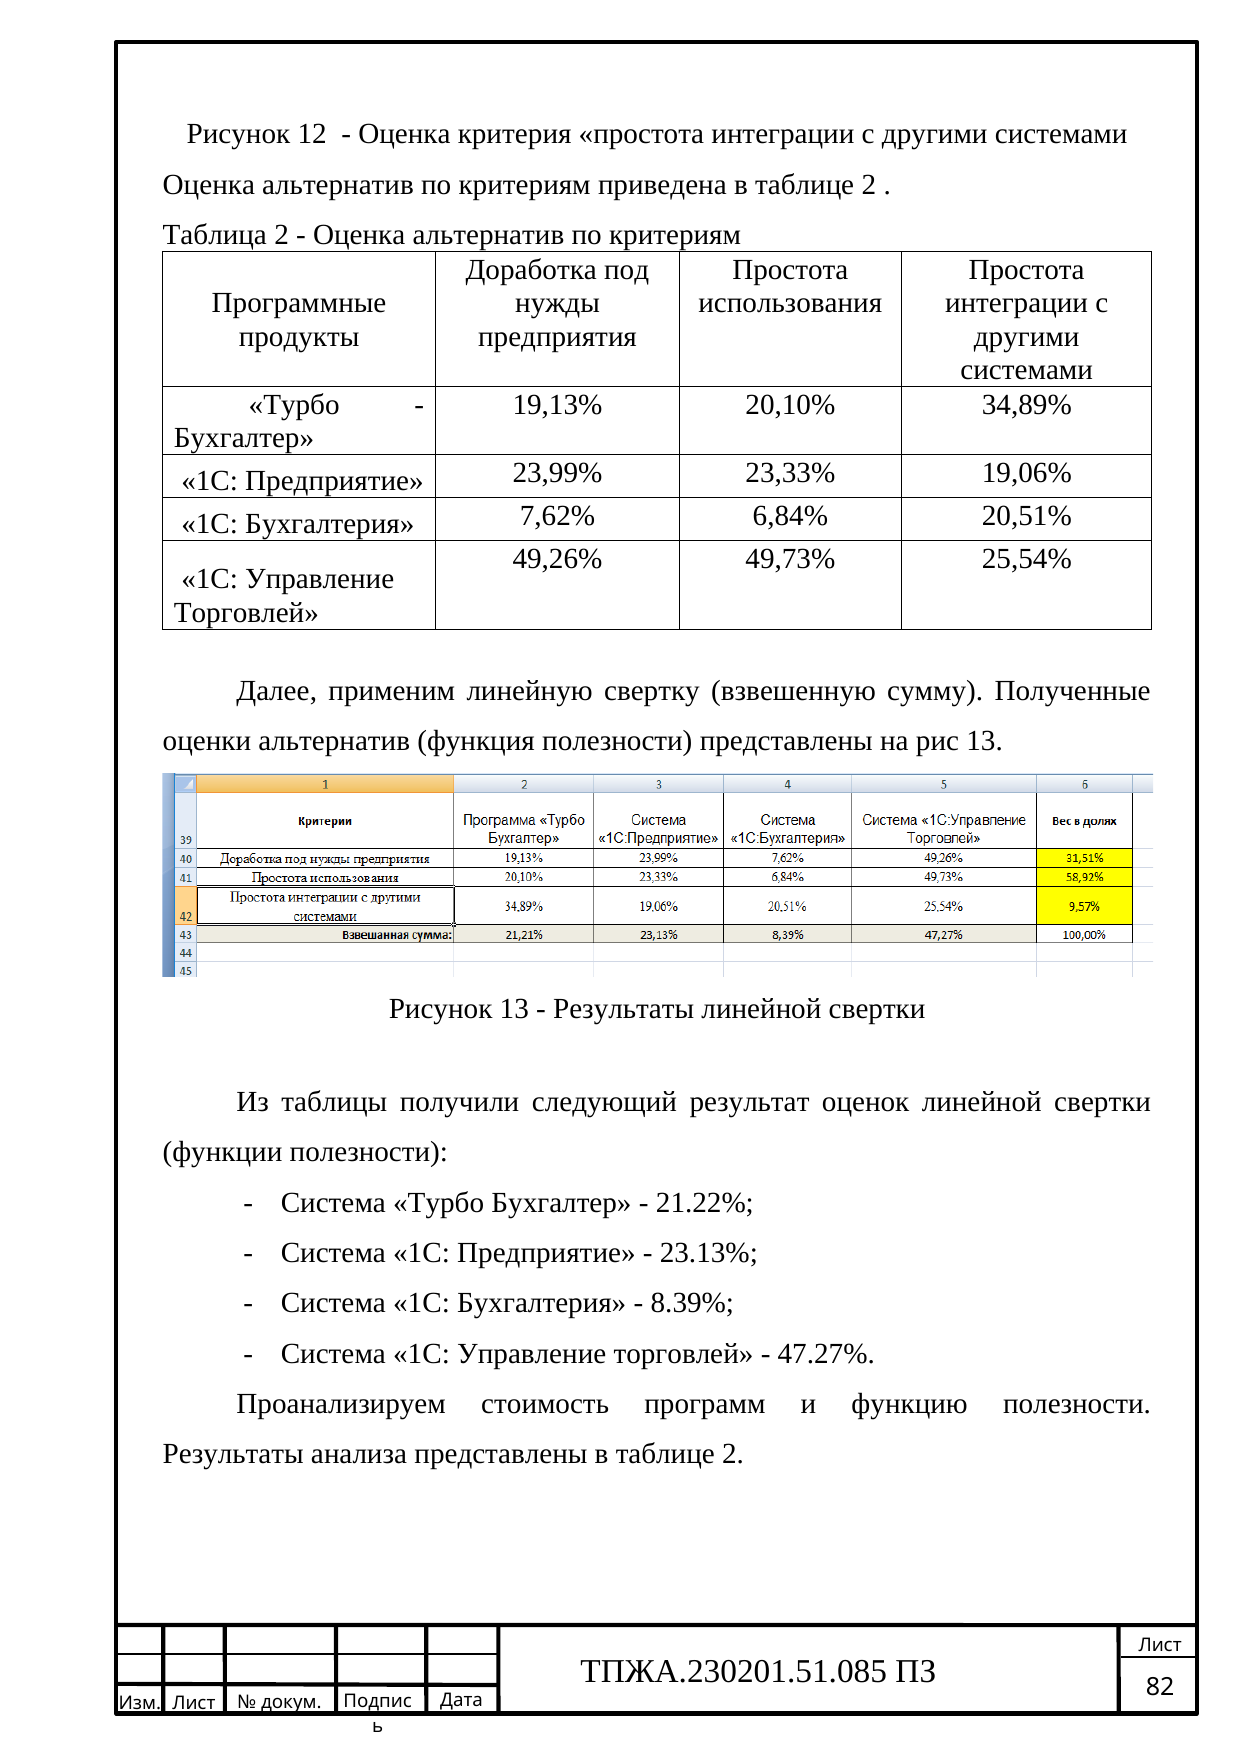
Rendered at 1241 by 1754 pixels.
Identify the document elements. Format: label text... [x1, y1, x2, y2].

table_cell 49,26% [436, 541, 679, 628]
table_cell 19,13% [436, 387, 679, 454]
text Таблица 2 - Оценка альтернатив по критериям [162, 217, 1152, 251]
table_cell «1С: Предприятие» [163, 455, 435, 497]
table_header Доработка под нужды предприятия [436, 252, 679, 386]
text Из таблицы получили следующий результат оценок линейной свертки (функции полезности): [162, 1084, 1152, 1168]
table_cell «1С: Бухгалтерия» [163, 498, 435, 540]
text Рисунок 13 - Результаты линейной свертки [162, 991, 1152, 1024]
table_header Простота интеграции с другими системами [902, 252, 1151, 386]
table_header Программные продукты [163, 252, 435, 386]
text Оценка альтернатив по критериям приведена в таблице 2 . [162, 167, 1152, 200]
table_cell 7,62% [436, 498, 679, 540]
table_cell «1С: Управление Торговлей» [163, 541, 435, 628]
table_cell 19,06% [902, 455, 1151, 497]
list Система «1С: Бухгалтерия» - 8.39%; [243, 1286, 1152, 1319]
text Рисунок 12 - Оценка критерия «простота интеграции с другими системами [162, 117, 1152, 150]
table_cell 25,54% [902, 541, 1151, 628]
table_cell 6,84% [680, 498, 901, 540]
table_cell 34,89% [902, 387, 1151, 454]
table_cell 20,51% [902, 498, 1151, 540]
table_header Простота использования [680, 252, 901, 386]
list Система «1С: Управление торговлей» - 47.27%. [243, 1336, 1152, 1369]
table_cell «Турбо - Бухгалтер» [163, 387, 435, 454]
table_cell 49,73% [680, 541, 901, 628]
picture [162, 773, 1154, 977]
list Система «1С: Предприятие» - 23.13%; [243, 1235, 1152, 1269]
table_cell 23,33% [680, 455, 901, 497]
table_cell 23,99% [436, 455, 679, 497]
text Далее, применим линейную свертку (взвешенную сумму). Полученные оценки альтернатив (функция полезности) представлены на рис 13. [162, 673, 1152, 756]
list Система «Турбо Бухгалтер» - 21.22%; [243, 1185, 1152, 1218]
table_cell 20,10% [680, 387, 901, 454]
text Проанализируем стоимость программ и функцию полезности. Результаты анализа представлены в таблице 2. [162, 1386, 1152, 1470]
